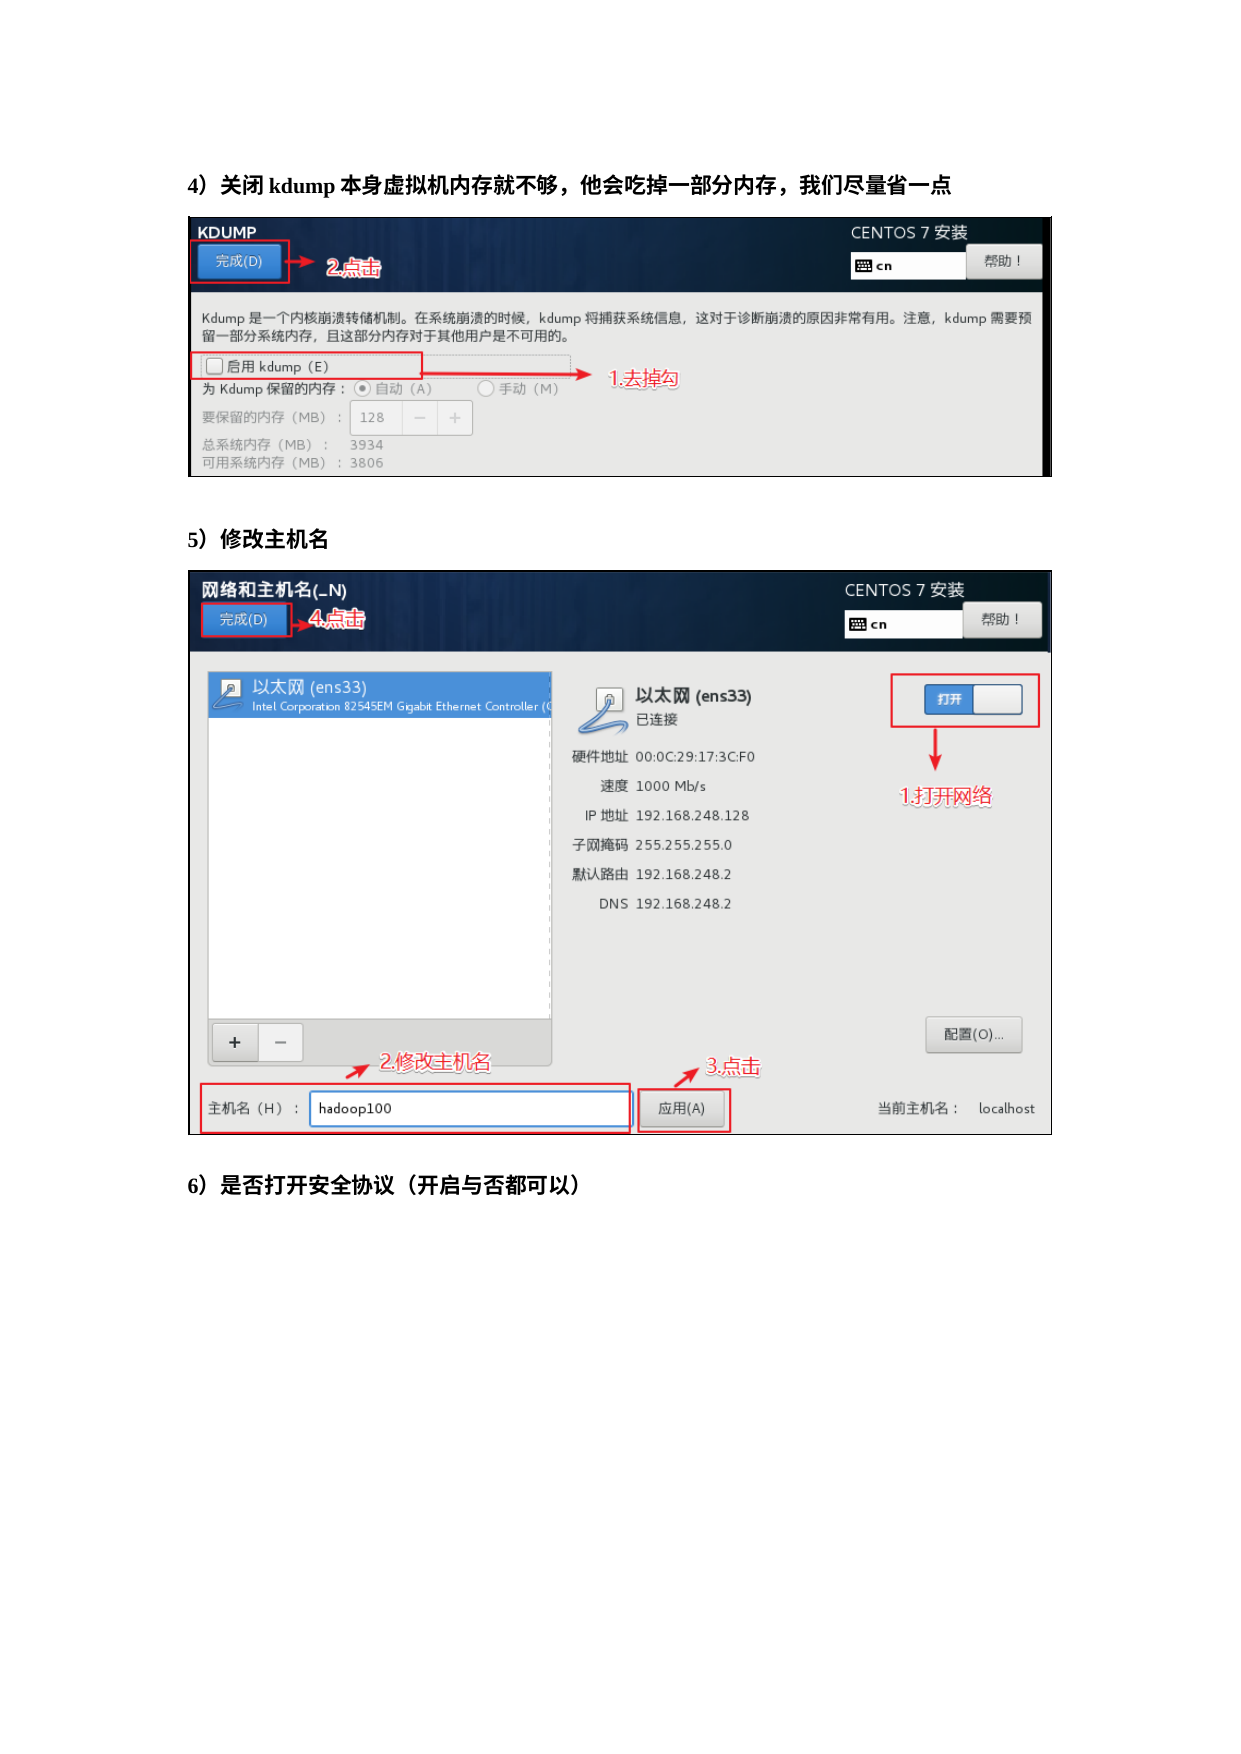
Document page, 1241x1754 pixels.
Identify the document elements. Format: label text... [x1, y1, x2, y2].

text 5）修改主机名 [187, 522, 1053, 554]
text 6）是否打开安全协议（开启与否都可以） [187, 1167, 1053, 1200]
picture [190, 572, 1051, 1134]
picture [190, 218, 1051, 476]
text 4）关闭kdump本身虚拟机内存就不够，他会吃掉一部分内存，我们尽量省一点 [187, 168, 1053, 201]
